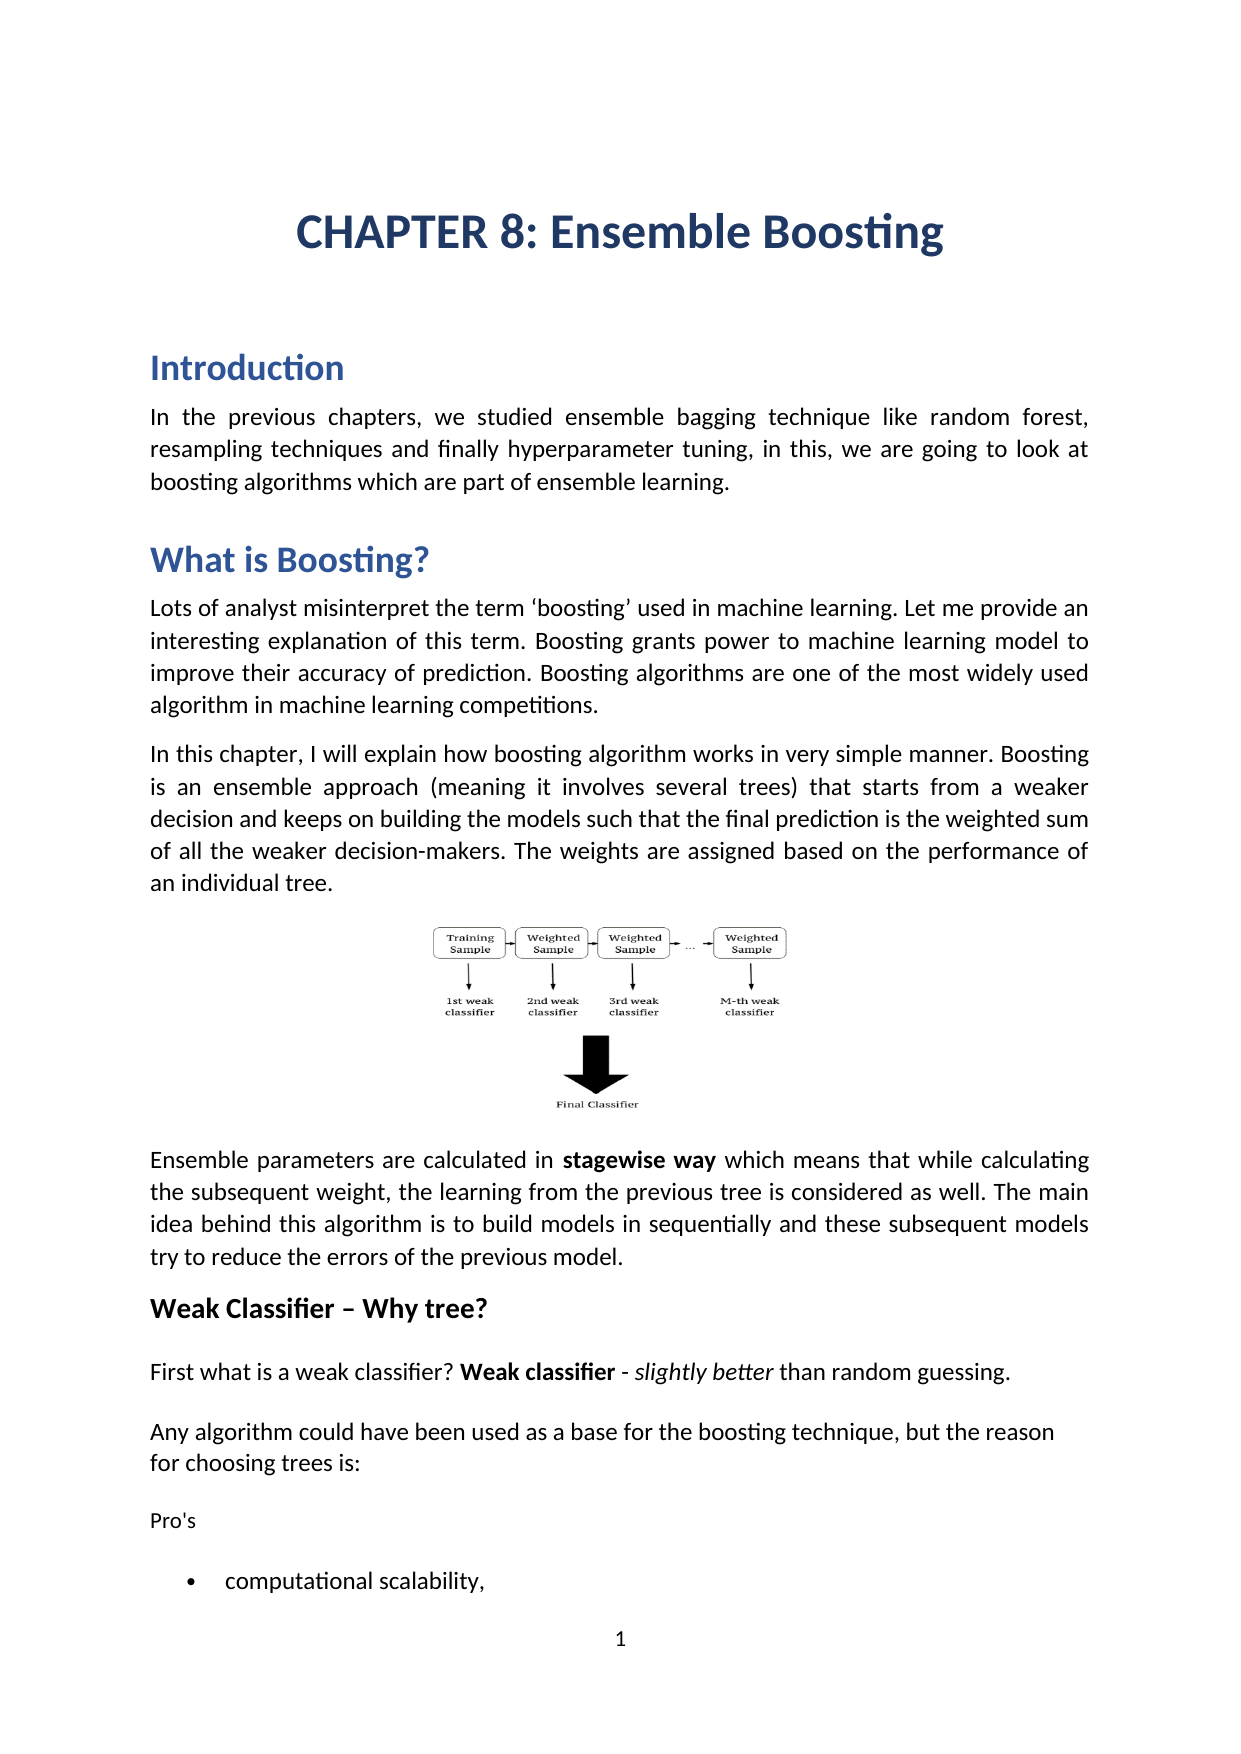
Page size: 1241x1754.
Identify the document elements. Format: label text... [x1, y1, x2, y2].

text Weak Classifier – Why tree? [150, 1290, 1090, 1325]
text Ensemble parameters are calculated in stagewise way which means that while calculating the subsequent weight, the learning from the previous tree is considered as well. The main idea behind this algorithm is to build models in sequentially and these subsequent models try to reduce the errors of the previous model. [150, 1144, 1090, 1271]
text In this chapter, I will explain how boosting algorithm works in very simple manner. Boosting is an ensemble approach (meaning it involves several trees) that starts from a weaker decision and keeps on building the models such that the final prediction is the weighted sum of all the weaker decision-makers. The weights are assigned based on the performance of an individual tree. [150, 738, 1090, 898]
subtitle What is Boosting? [150, 536, 1090, 581]
text In the previous chapters, we studied ensemble bagging technique like random forest, resampling techniques and finally hyperparameter tuning, in this, we are going to look at boosting algorithms which are part of ensemble learning. [150, 401, 1090, 496]
text Any algorithm could have been used as a base for the boosting technique, but the reason for choosing trees is: [150, 1416, 1090, 1477]
picture [411, 916, 829, 1126]
text First what is a weak classifier? Weak classifier - slightly better than random guessing. [150, 1357, 1090, 1387]
text Lots of analyst misinterpret the term ‘boosting’ used in machine learning. Let me provide an interesting explanation of this term. Boosting grants power to machine learning model to improve their accuracy of prediction. Boosting algorithms are one of the most widely used algorithm in machine learning competitions. [150, 592, 1090, 720]
subtitle CHAPTER 8: Ensemble Boosting [150, 200, 1090, 261]
list computational scalability, [187, 1565, 1090, 1596]
text Pro's [150, 1506, 1090, 1534]
subtitle Introduction [150, 344, 1090, 390]
